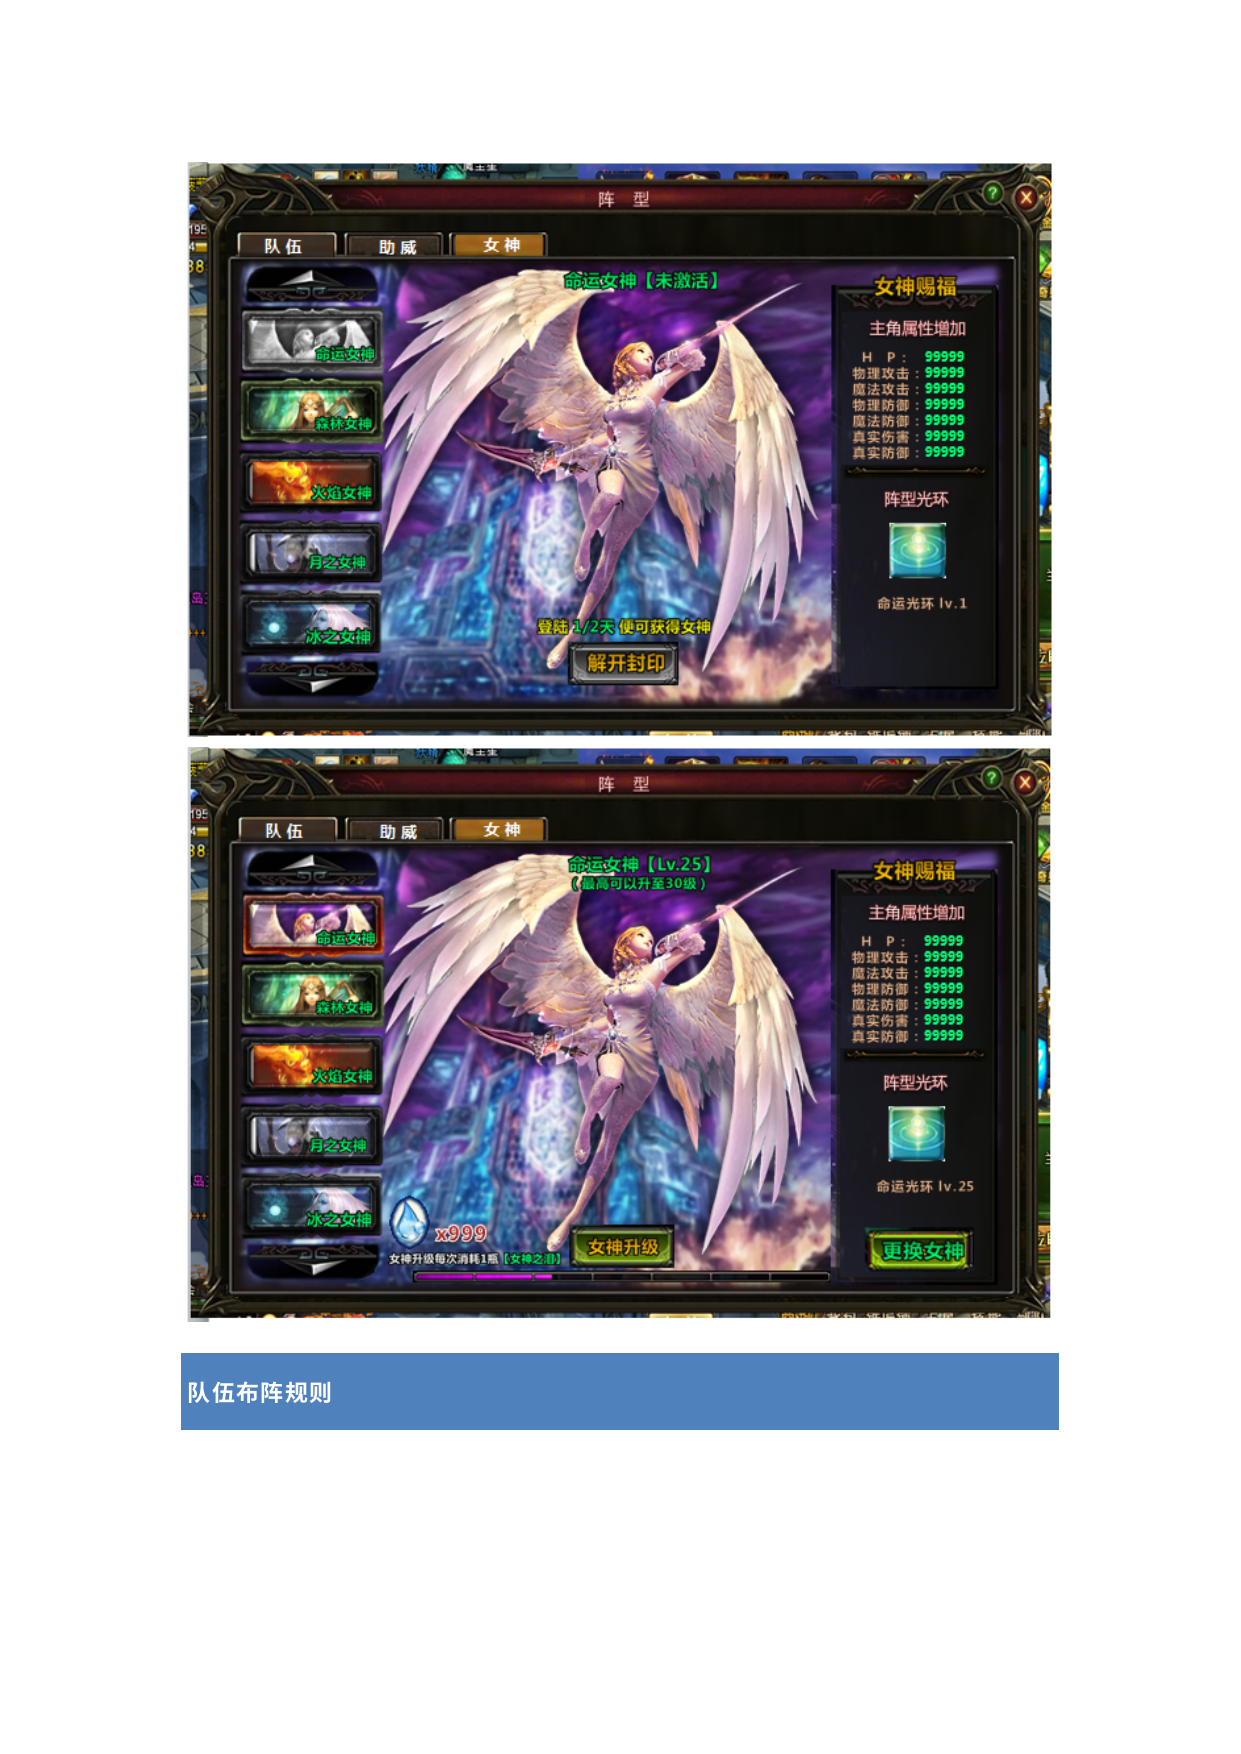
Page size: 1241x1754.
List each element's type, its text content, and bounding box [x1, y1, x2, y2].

subtitle 队伍布阵规则 [188, 1359, 1053, 1424]
picture [187, 162, 1053, 737]
picture [187, 747, 1053, 1322]
